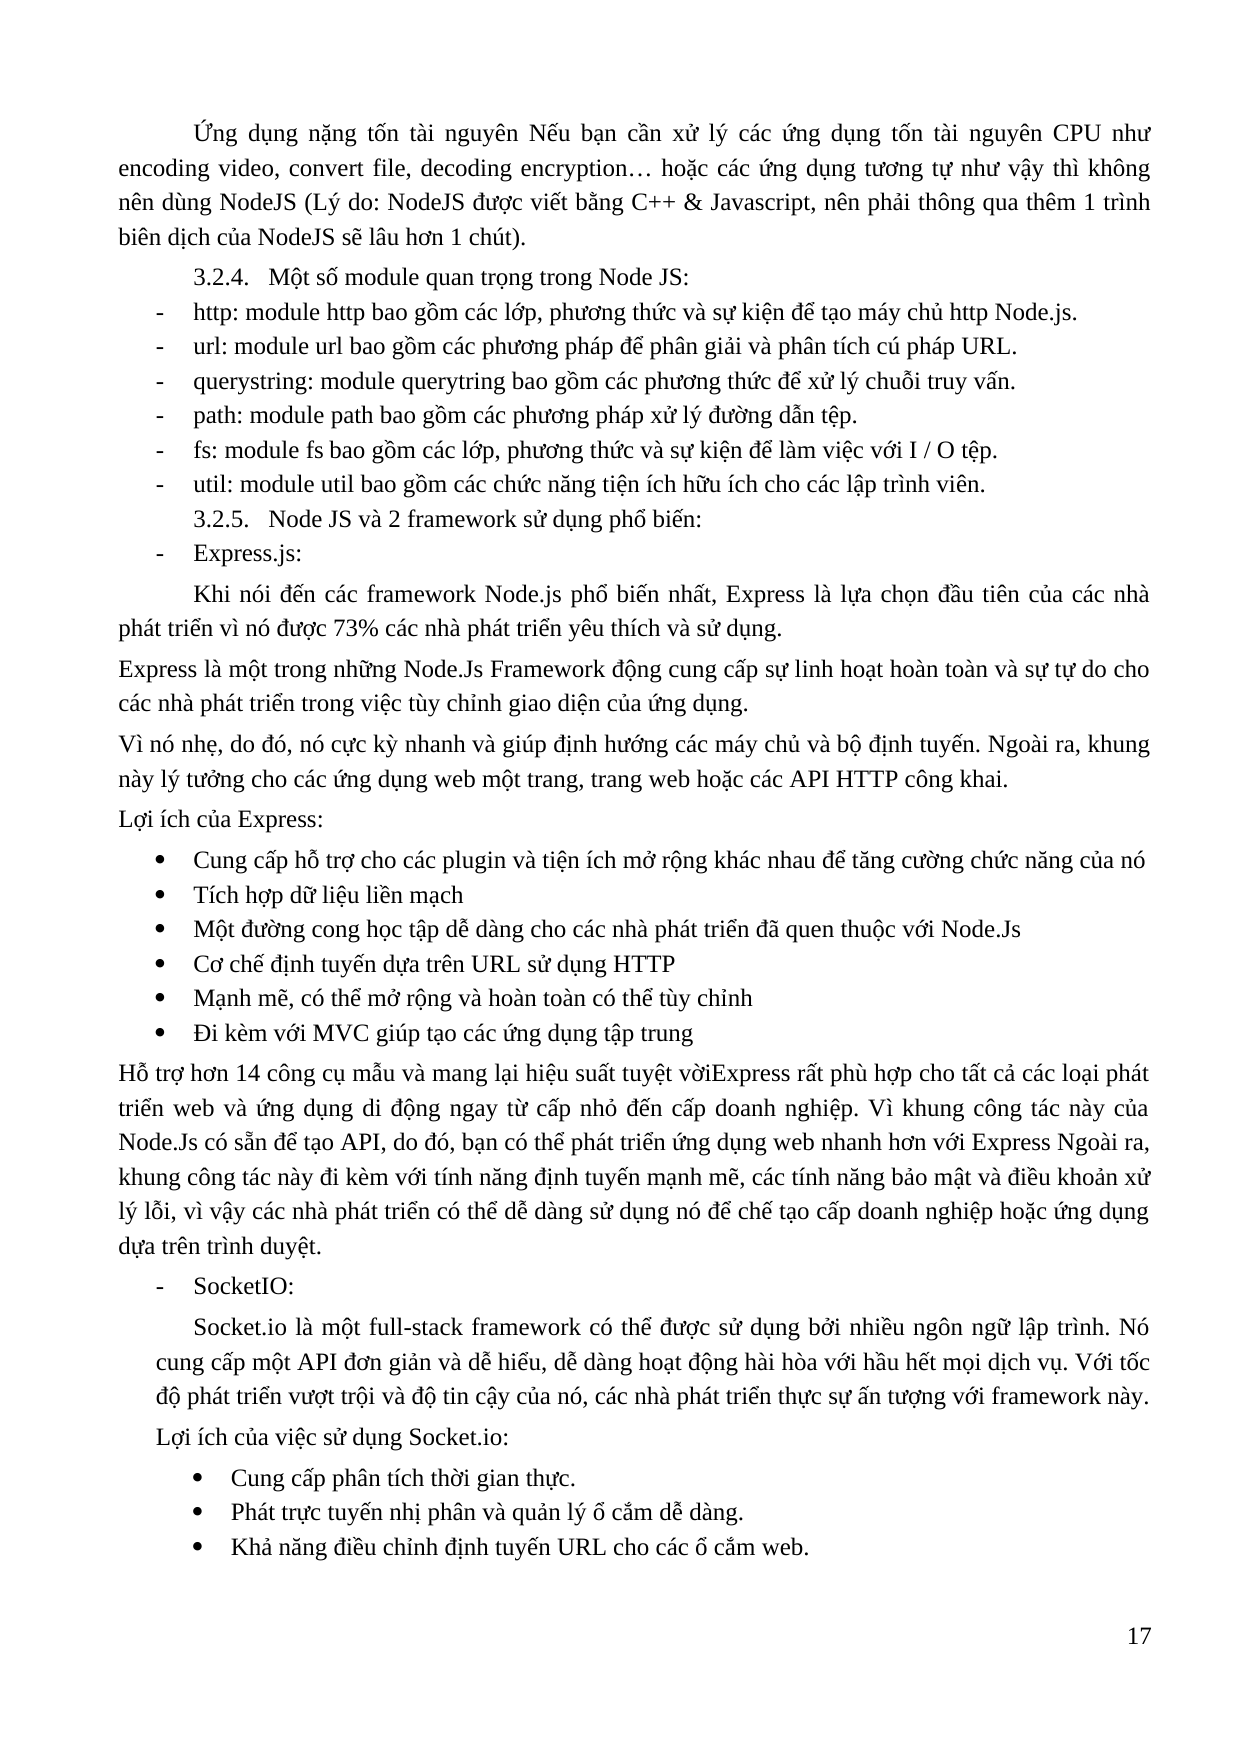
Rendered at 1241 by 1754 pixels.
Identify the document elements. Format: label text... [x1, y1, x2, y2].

list fs: module fs bao gồm các lớp, phương thức và sự kiện để làm việc với I / O tệp. [156, 435, 1152, 463]
list Khả năng điều chỉnh định tuyến URL cho các ổ cắm web. [193, 1532, 1152, 1560]
list util: module util bao gồm các chức năng tiện ích hữu ích cho các lập trình viên. [156, 469, 1152, 498]
list path: module path bao gồm các phương pháp xử lý đường dẫn tệp. [156, 400, 1152, 429]
list querystring: module querytring bao gồm các phương thức để xử lý chuỗi truy vấn. [156, 366, 1152, 394]
text Socket.io là một full-stack framework có thể được sử dụng bởi nhiều ngôn ngữ lập trình. Nó cung cấp một API đơn giản và dễ hiểu, dễ dàng hoạt động hài hòa với hầu hết mọi dịch vụ. Với tốc độ phát triển vượt trội và độ tin cậy của nó, các nhà phát triển thực sự ấn tượng với framework này. [156, 1312, 1152, 1410]
list Cơ chế định tuyến dựa trên URL sử dụng HTTP [156, 949, 1152, 977]
text Vì nó nhẹ, do đó, nó cực kỳ nhanh và giúp định hướng các máy chủ và bộ định tuyến. Ngoài ra, khung này lý tưởng cho các ứng dụng web một trang, trang web hoặc các API HTTP công khai. [118, 729, 1152, 792]
list Đi kèm với MVC giúp tạo các ứng dụng tập trung [156, 1018, 1152, 1046]
list Mạnh mẽ, có thể mở rộng và hoàn toàn có thể tùy chỉnh [156, 983, 1152, 1012]
list url: module url bao gồm các phương pháp để phân giải và phân tích cú pháp URL. [156, 331, 1152, 360]
list Một đường cong học tập dễ dàng cho các nhà phát triển đã quen thuộc với Node.Js [156, 914, 1152, 943]
text Lợi ích của việc sử dụng Socket.io: [156, 1422, 1152, 1451]
text Lợi ích của Express: [118, 804, 1152, 833]
list Express.js: [156, 538, 1152, 567]
text Khi nói đến các framework Node.js phổ biến nhất, Express là lựa chọn đầu tiên của các nhà phát triển vì nó được 73% các nhà phát triển yêu thích và sử dụng. [118, 579, 1152, 642]
list SocketIO: [156, 1271, 1152, 1300]
list Node JS và 2 framework sử dụng phổ biến: [193, 504, 1152, 532]
list Tích hợp dữ liệu liền mạch [156, 880, 1152, 908]
list http: module http bao gồm các lớp, phương thức và sự kiện để tạo máy chủ http Node.js. [156, 297, 1152, 326]
list Một số module quan trọng trong Node JS: [193, 262, 1152, 291]
text Hỗ trợ hơn 14 công cụ mẫu và mang lại hiệu suất tuyệt vờiExpress rất phù hợp cho tất cả các loại phát triển web và ứng dụng di động ngay từ cấp nhỏ đến cấp doanh nghiệp. Vì khung công tác này của Node.Js có sẵn để tạo API, do đó, bạn có thể phát triển ứng dụng web nhanh hơn với Express Ngoài ra, khung công tác này đi kèm với tính năng định tuyến mạnh mẽ, các tính năng bảo mật và điều khoản xử lý lỗi, vì vậy các nhà phát triển có thể dễ dàng sử dụng nó để chế tạo cấp doanh nghiệp hoặc ứng dụng dựa trên trình duyệt. [118, 1058, 1152, 1259]
text Ứng dụng nặng tốn tài nguyên Nếu bạn cần xử lý các ứng dụng tốn tài nguyên CPU như encoding video, convert file, decoding encryption… hoặc các ứng dụng tương tự như vậy thì không nên dùng NodeJS (Lý do: NodeJS được viết bằng C++ & Javascript, nên phải thông qua thêm 1 trình biên dịch của NodeJS sẽ lâu hơn 1 chút). [118, 118, 1152, 250]
list Cung cấp phân tích thời gian thực. [193, 1463, 1152, 1491]
list Phát trực tuyến nhị phân và quản lý ổ cắm dễ dàng. [193, 1497, 1152, 1526]
list Cung cấp hỗ trợ cho các plugin và tiện ích mở rộng khác nhau để tăng cường chức năng của nó [156, 845, 1152, 874]
text Express là một trong những Node.Js Framework động cung cấp sự linh hoạt hoàn toàn và sự tự do cho các nhà phát triển trong việc tùy chỉnh giao diện của ứng dụng. [118, 654, 1152, 717]
